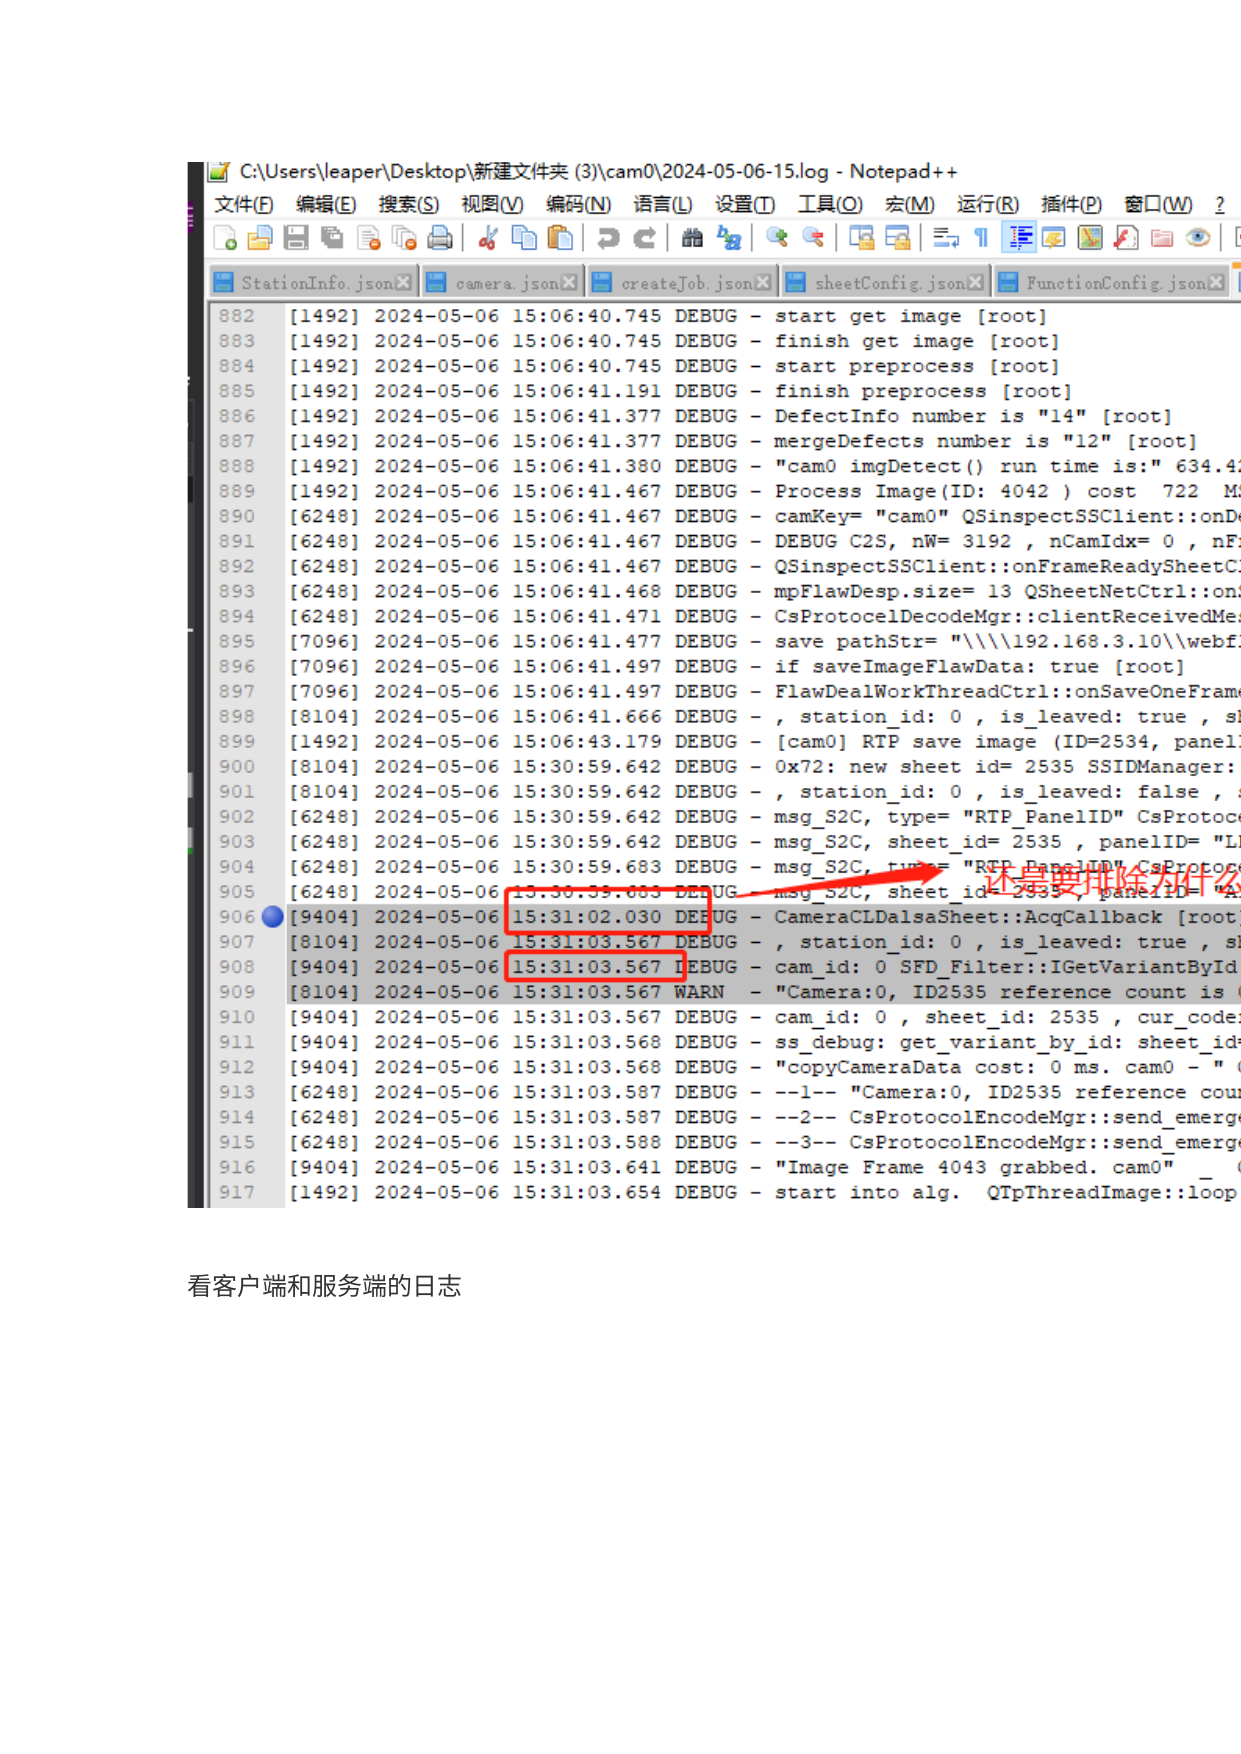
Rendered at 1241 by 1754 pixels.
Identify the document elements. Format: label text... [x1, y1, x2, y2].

text 看客户端和服务端的日志 [187, 1252, 1053, 1317]
picture [187, 162, 1241, 1208]
